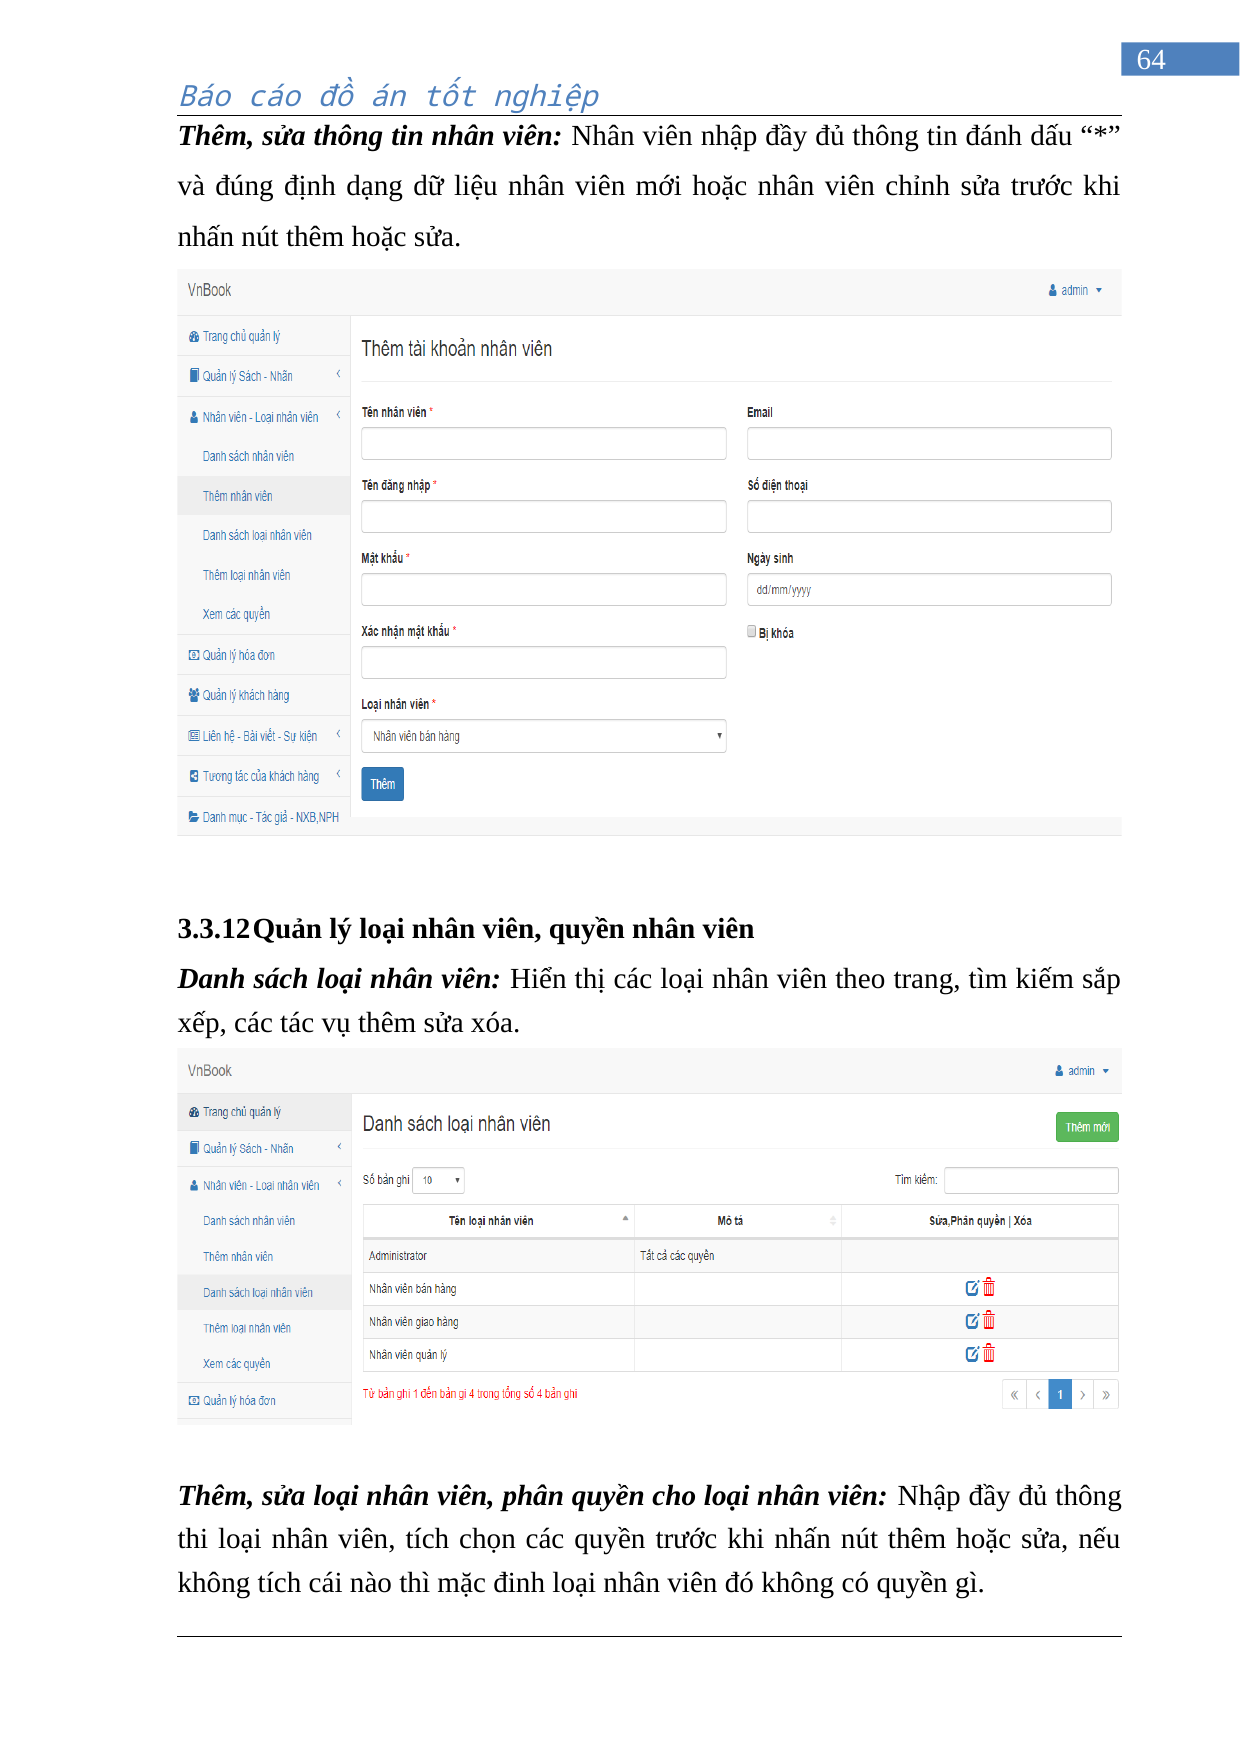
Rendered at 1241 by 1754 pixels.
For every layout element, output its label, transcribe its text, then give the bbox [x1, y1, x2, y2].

picture [177, 1048, 1122, 1425]
subtitle Quản lý loại nhân viên, quyền nhân viên [177, 911, 1122, 945]
text Thêm, sửa loại nhân viên, phân quyền cho loại nhân viên: Nhập đầy đủ thông thi loại nhân viên, tích chọn các quyền trước khi nhấn nút thêm hoặc sửa, nếu không tích cái nào thì mặc đinh loại nhân viên đó không có quyền gì. [177, 1478, 1122, 1598]
text Thêm, sửa thông tin nhân viên: Nhân viên nhập đầy đủ thông tin đánh dấu “*” và đúng định dạng dữ liệu nhân viên mới hoặc nhân viên chỉnh sửa trước khi nhấn nút thêm hoặc sửa. [177, 118, 1122, 252]
text Danh sách loại nhân viên: Hiển thị các loại nhân viên theo trang, tìm kiếm sắp xếp, các tác vụ thêm sửa xóa. [177, 962, 1122, 1039]
picture [177, 269, 1122, 836]
